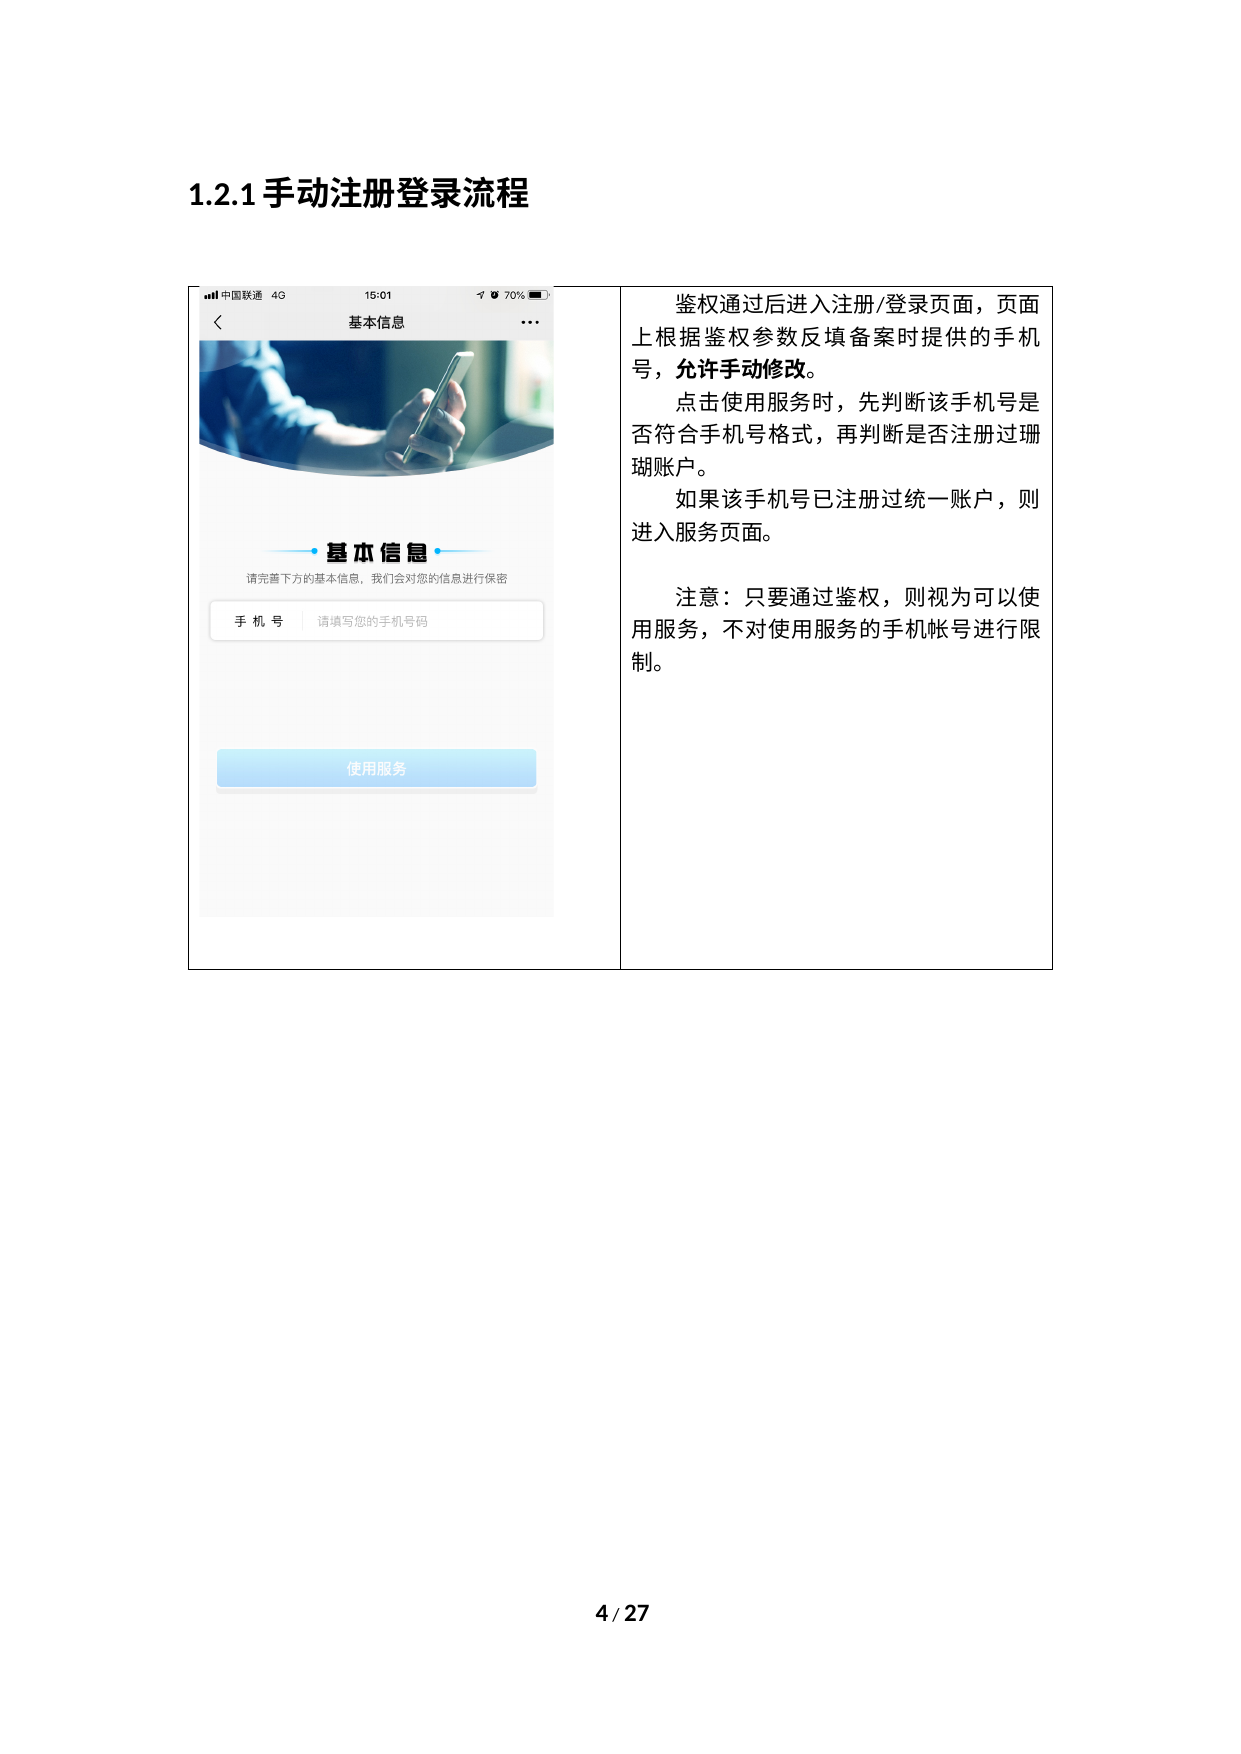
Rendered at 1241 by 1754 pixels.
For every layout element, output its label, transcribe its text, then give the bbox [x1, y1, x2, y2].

subtitle 1.2.1手动注册登录流程 [187, 158, 1053, 223]
table_header [189, 287, 620, 969]
picture [199, 286, 554, 917]
table_header 鉴权通过后进入注册/登录页面，页面上根据鉴权参数反填备案时提供的手机号，允许手动修改。 点击使用服务时，先判断该手机号是否符合手机号格式，再判断是否注册过珊瑚账户。 如果该手机号已注册过统一账户，则进入服务页面。 注意：只要通过鉴权，则视为可以使用服务，不对使用服务的手机帐号进行限制。 [621, 287, 1052, 969]
